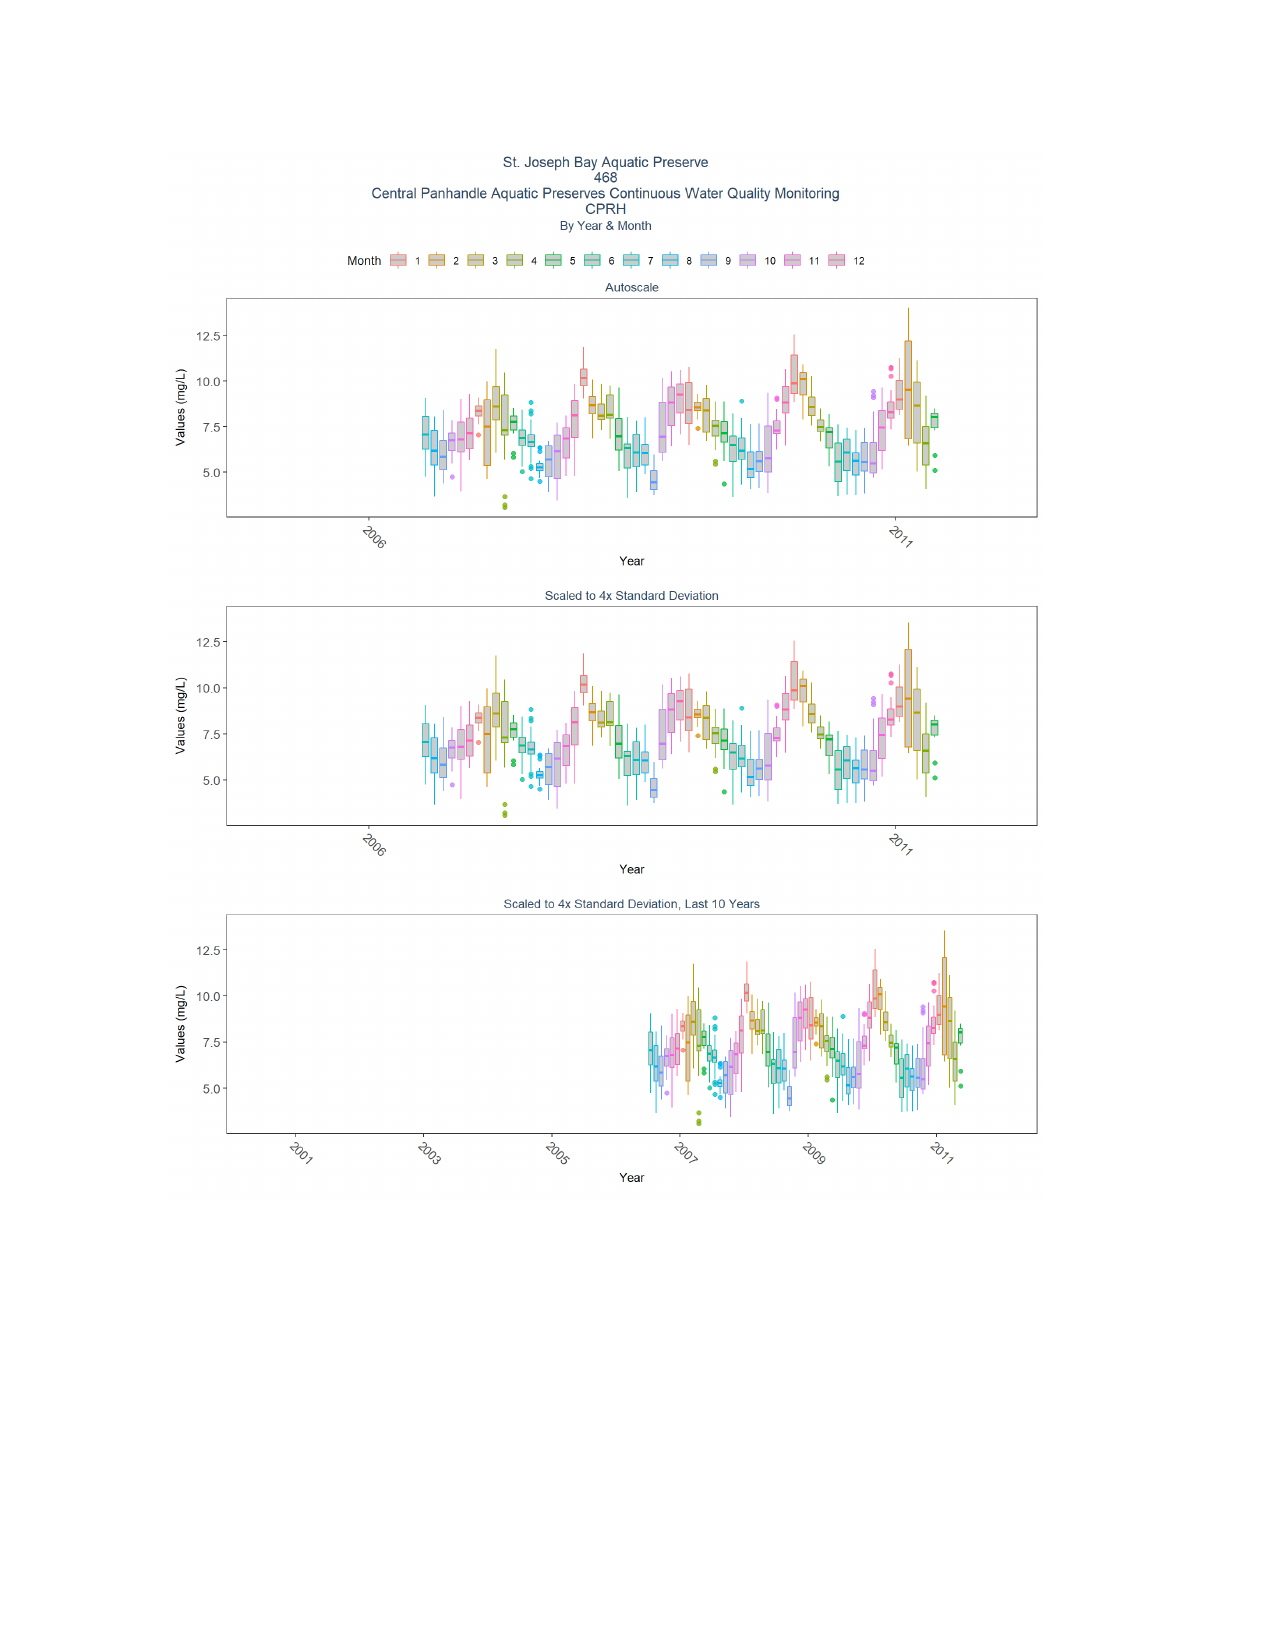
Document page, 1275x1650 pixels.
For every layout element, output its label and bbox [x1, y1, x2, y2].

picture [168, 150, 1044, 1200]
